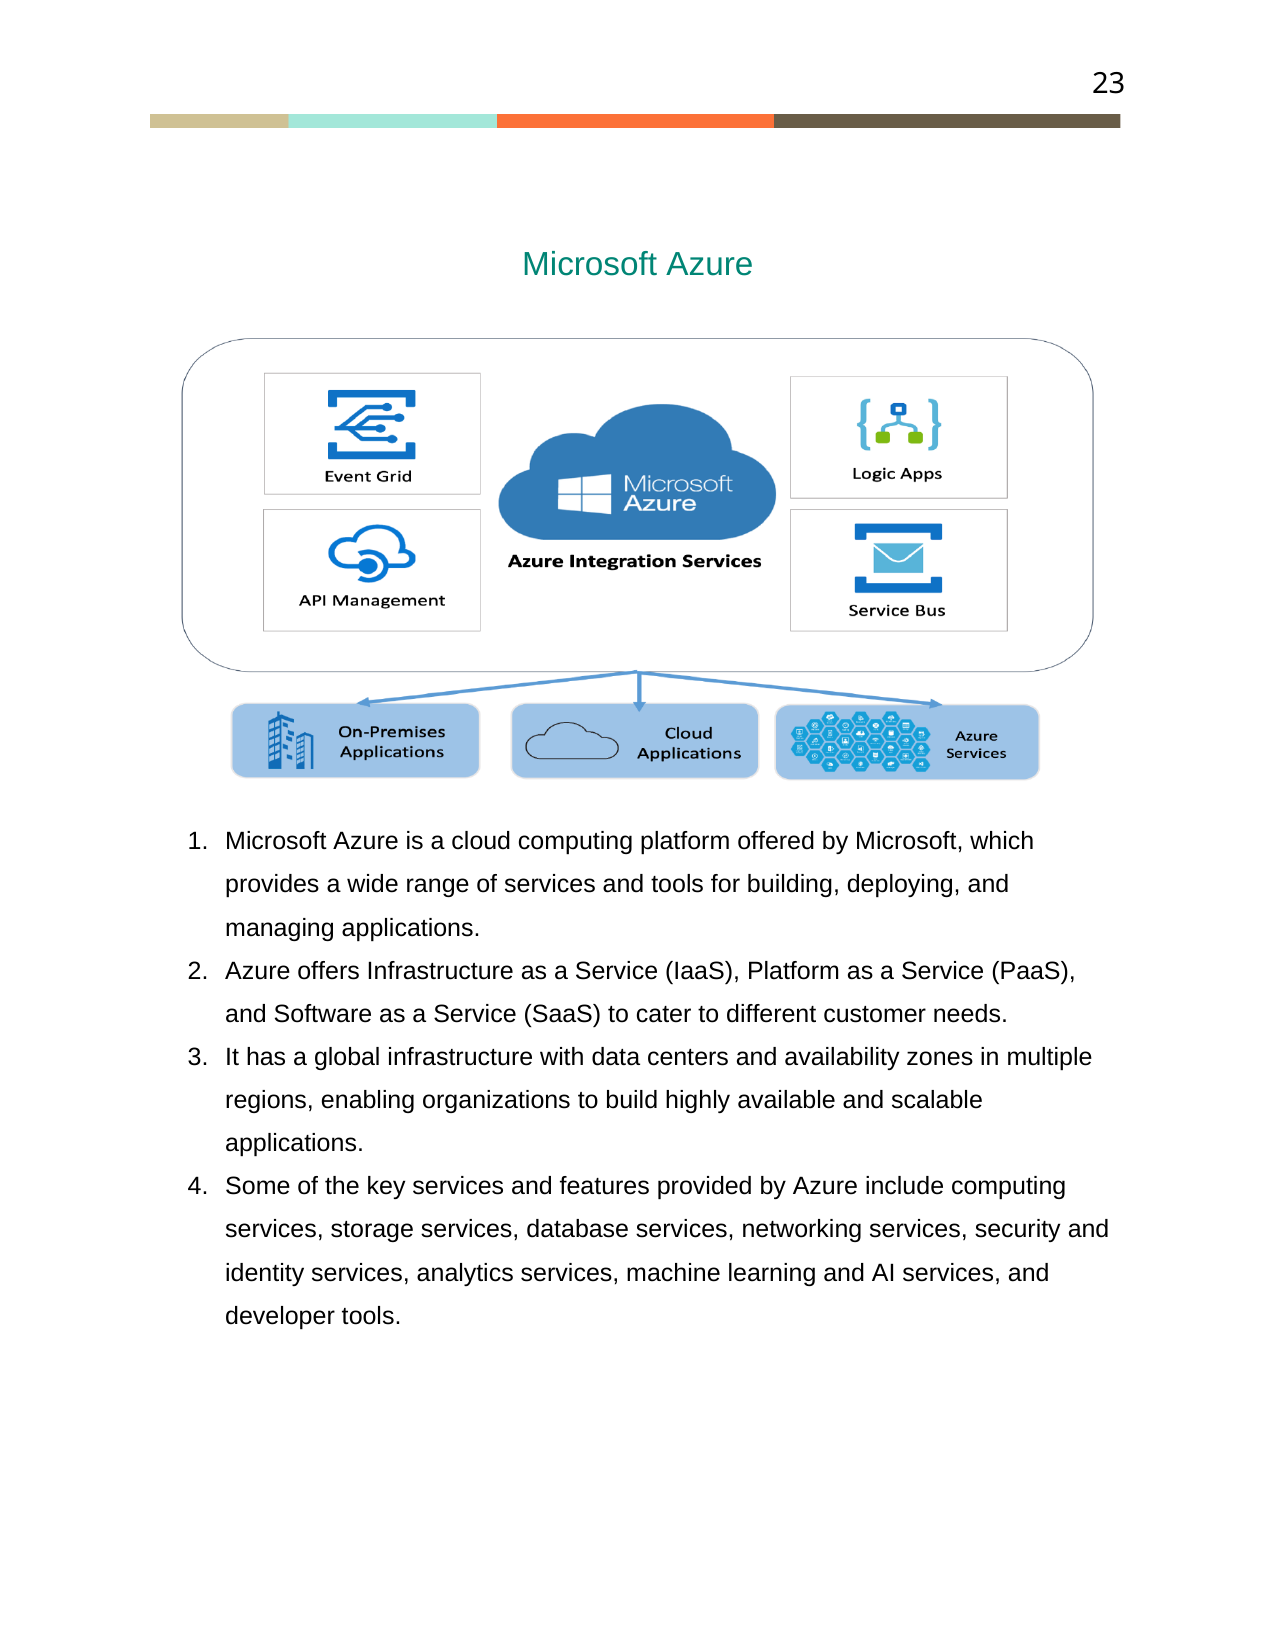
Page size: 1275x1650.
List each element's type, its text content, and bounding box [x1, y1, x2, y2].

list Azure offers Infrastructure as a Service (IaaS), Platform as a Service (PaaS), and Software as a Service (SaaS) to cater to different customer needs. [187, 956, 1125, 1028]
picture [150, 313, 1121, 799]
list It has a global infrastructure with data centers and availability zones in multiple regions, enabling organizations to build highly available and scalable applications. [187, 1042, 1125, 1157]
picture [150, 114, 1121, 128]
list Microsoft Azure is a cloud computing platform offered by Microsoft, which provides a wide range of services and tools for building, deploying, and managing applications. [187, 826, 1125, 941]
list Some of the key services and features provided by Azure include computing services, storage services, database services, networking services, security and identity services, analytics services, machine learning and AI services, and developer tools. [187, 1171, 1125, 1329]
subtitle Microsoft Azure [150, 244, 1125, 282]
